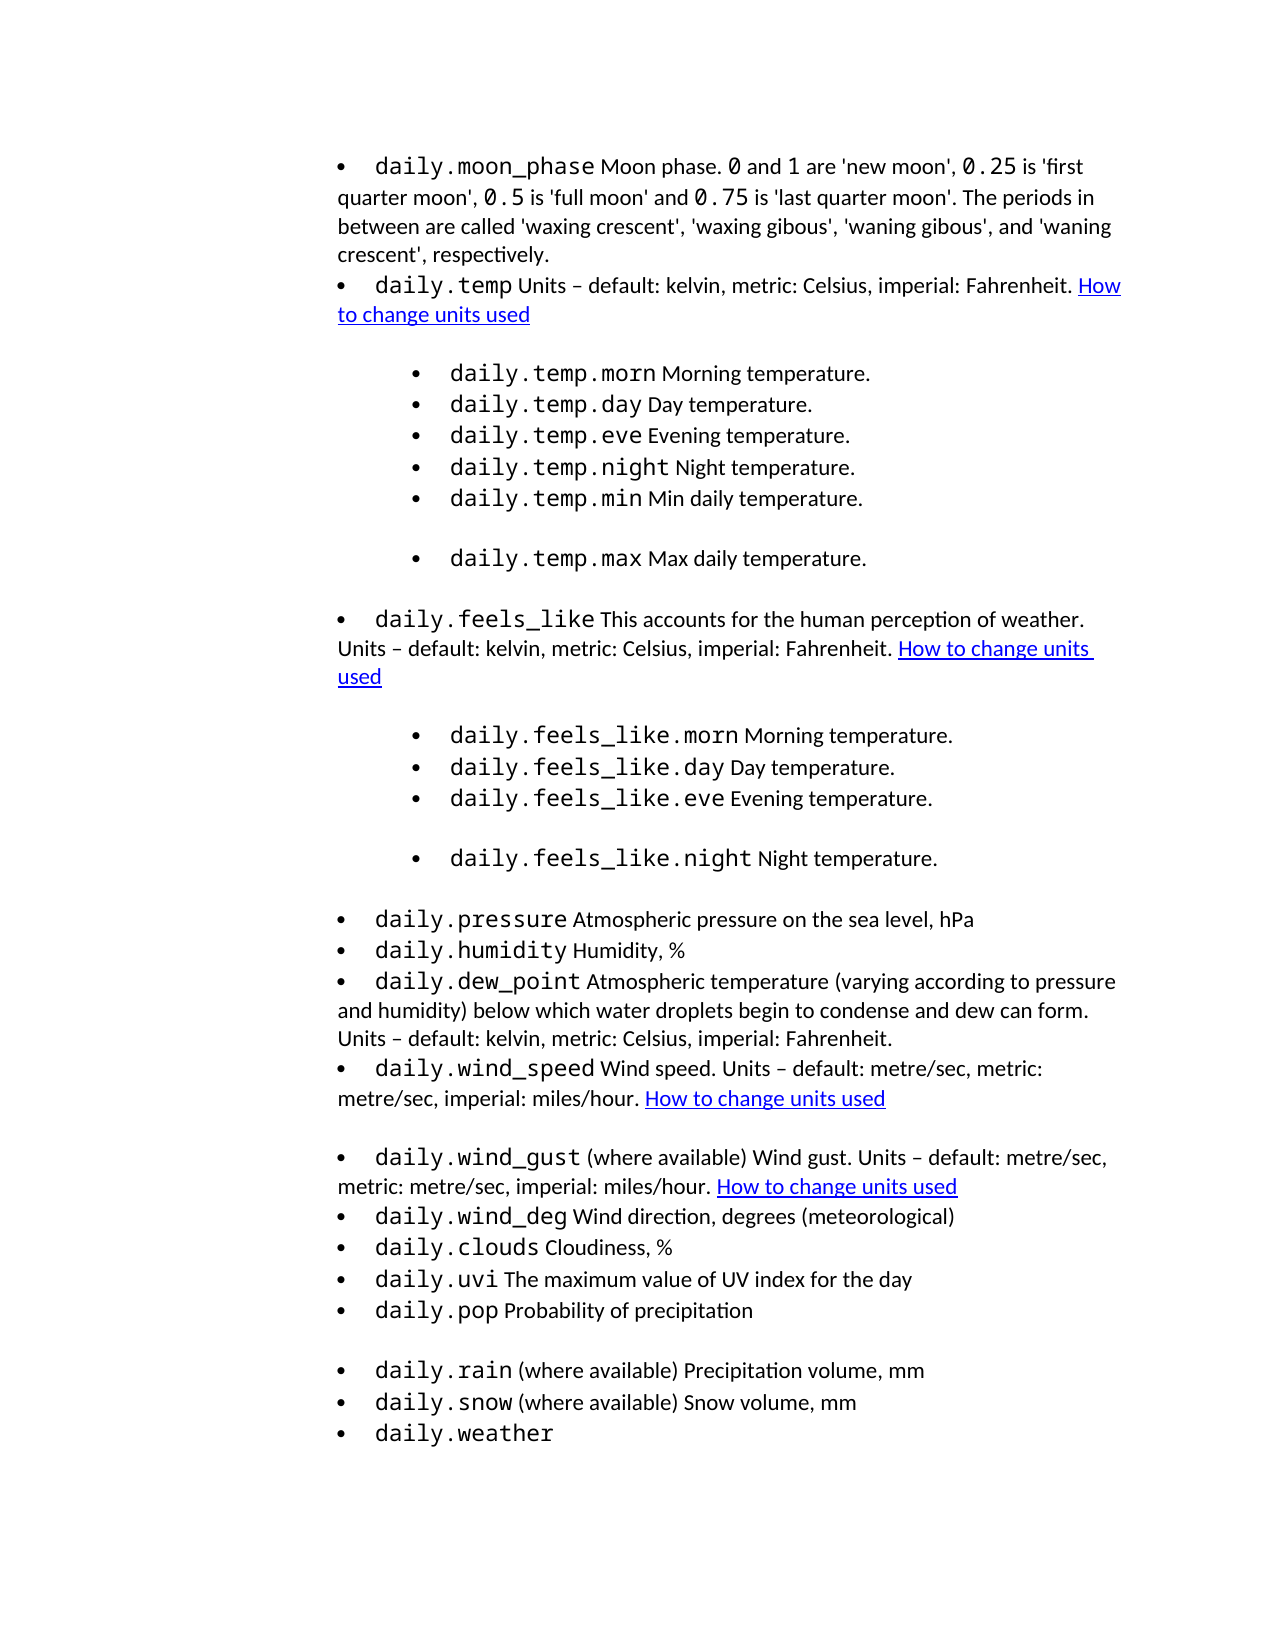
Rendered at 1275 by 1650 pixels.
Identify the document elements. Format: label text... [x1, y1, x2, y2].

list daily.wind_deg Wind direction, degrees (meteorological) [337, 1200, 1125, 1231]
list daily.temp.day Day temperature. [412, 388, 1125, 419]
list daily.temp.night Night temperature. [412, 451, 1125, 482]
list daily.feels_like.morn Morning temperature. [412, 719, 1125, 751]
list daily.temp.eve Evening temperature. [412, 419, 1125, 451]
list daily.feels_like.night Night temperature. [412, 842, 1125, 873]
list daily.snow (where available) Snow volume, mm [337, 1386, 1125, 1417]
list daily.wind_speed Wind speed. Units – default: metre/sec, metric: metre/sec, imperial: miles/hour. How to change units used [337, 1052, 1125, 1112]
list daily.weather [337, 1417, 1125, 1448]
list daily.feels_like This accounts for the human perception of weather. Units – default: kelvin, metric: Celsius, imperial: Fahrenheit. How to change units used [337, 603, 1125, 690]
list daily.temp Units – default: kelvin, metric: Celsius, imperial: Fahrenheit. How to change units used [337, 268, 1125, 328]
list daily.feels_like.eve Evening temperature. [412, 782, 1125, 813]
list daily.temp.max Max daily temperature. [412, 542, 1125, 574]
list daily.feels_like.day Day temperature. [412, 751, 1125, 782]
list daily.humidity Humidity, % [337, 934, 1125, 965]
list daily.moon_phase Moon phase. 0 and 1 are 'new moon', 0.25 is 'first quarter moon', 0.5 is 'full moon' and 0.75 is 'last quarter moon'. The periods in between are called 'waxing crescent', 'waxing gibous', 'waning gibous', and 'waning crescent', respectively. [337, 150, 1125, 268]
list daily.temp.min Min daily temperature. [412, 482, 1125, 513]
list daily.dew_point Atmospheric temperature (varying according to pressure and humidity) below which water droplets begin to condense and dew can form. Units – default: kelvin, metric: Celsius, imperial: Fahrenheit. [337, 965, 1125, 1052]
list daily.pressure Atmospheric pressure on the sea level, hPa [337, 903, 1125, 934]
list daily.wind_gust (where available) Wind gust. Units – default: metre/sec, metric: metre/sec, imperial: miles/hour. How to change units used [337, 1141, 1125, 1200]
list daily.temp.morn Morning temperature. [412, 357, 1125, 388]
list daily.pop Probability of precipitation [337, 1294, 1125, 1325]
list daily.rain (where available) Precipitation volume, mm [337, 1354, 1125, 1386]
list daily.uvi The maximum value of UV index for the day [337, 1263, 1125, 1294]
list daily.clouds Cloudiness, % [337, 1231, 1125, 1263]
